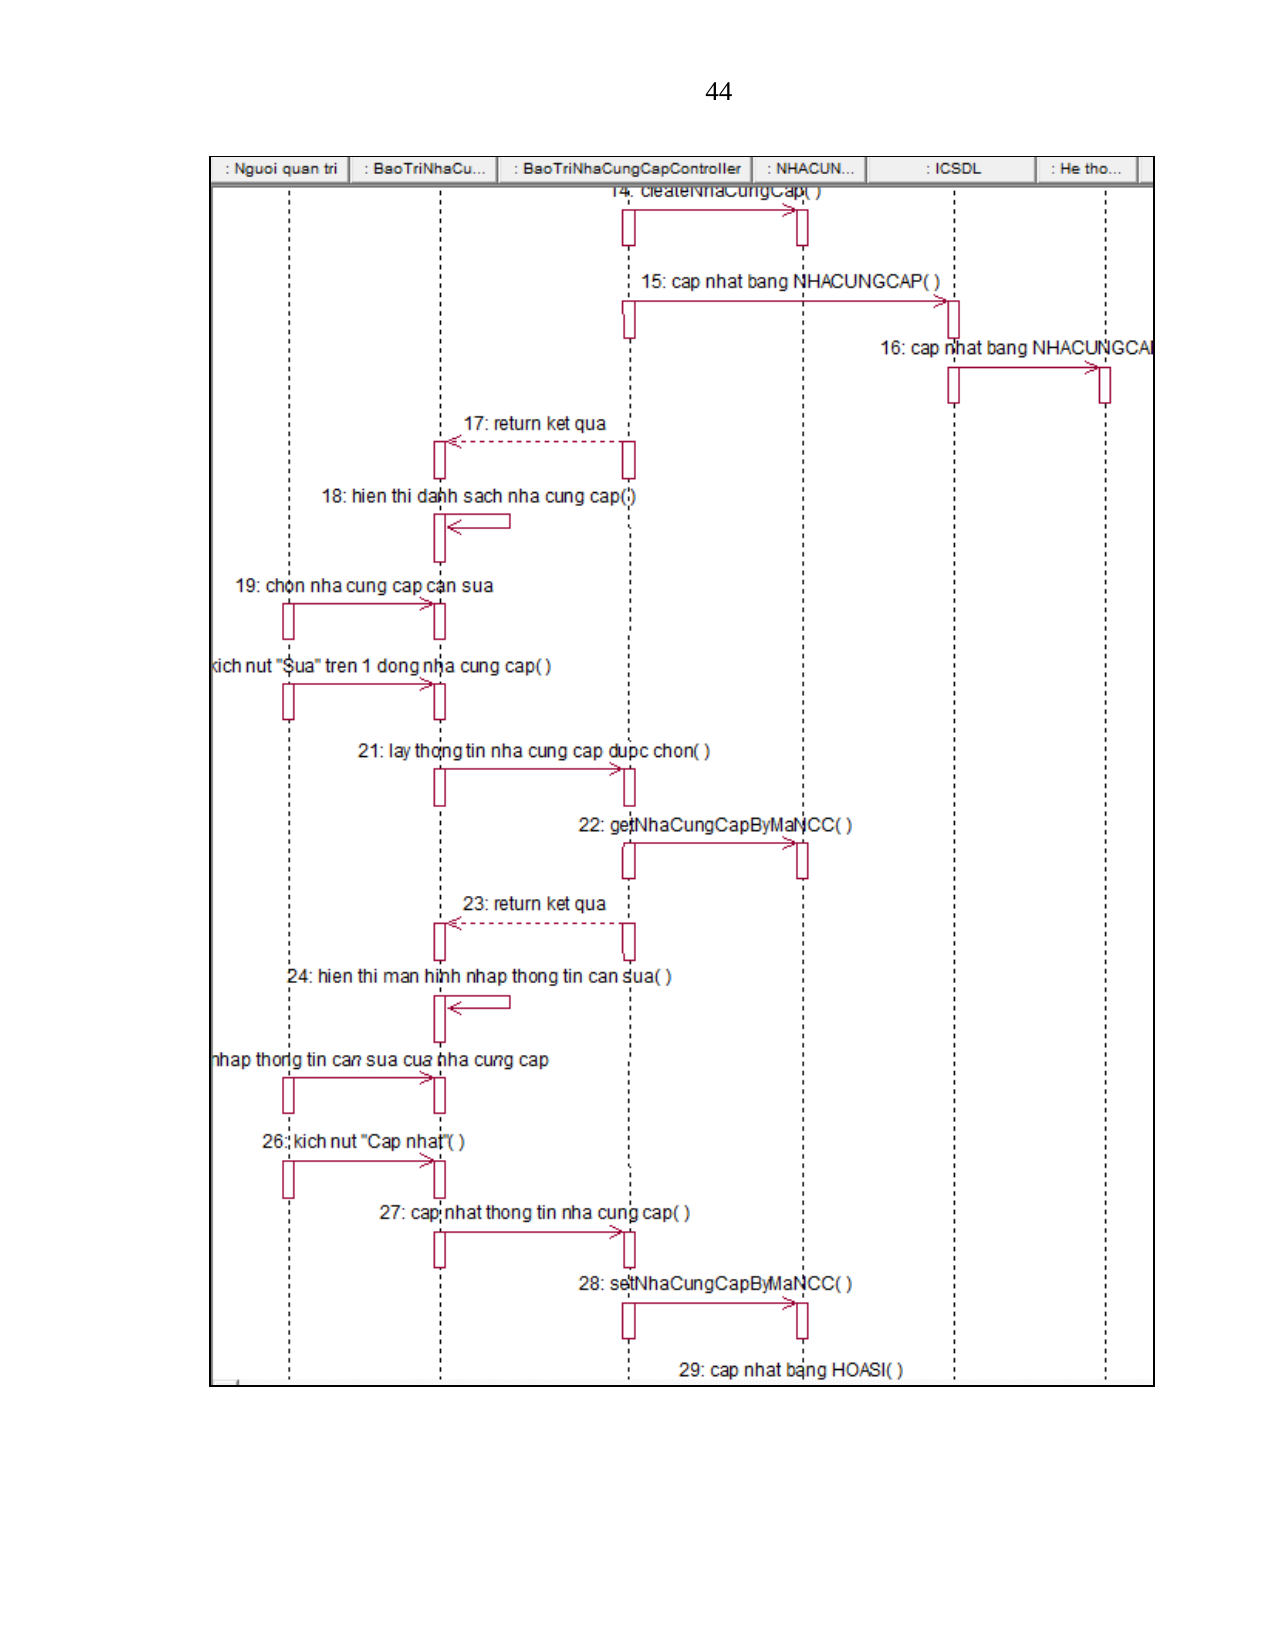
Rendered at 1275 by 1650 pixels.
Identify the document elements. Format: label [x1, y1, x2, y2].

picture [211, 157, 1153, 1385]
